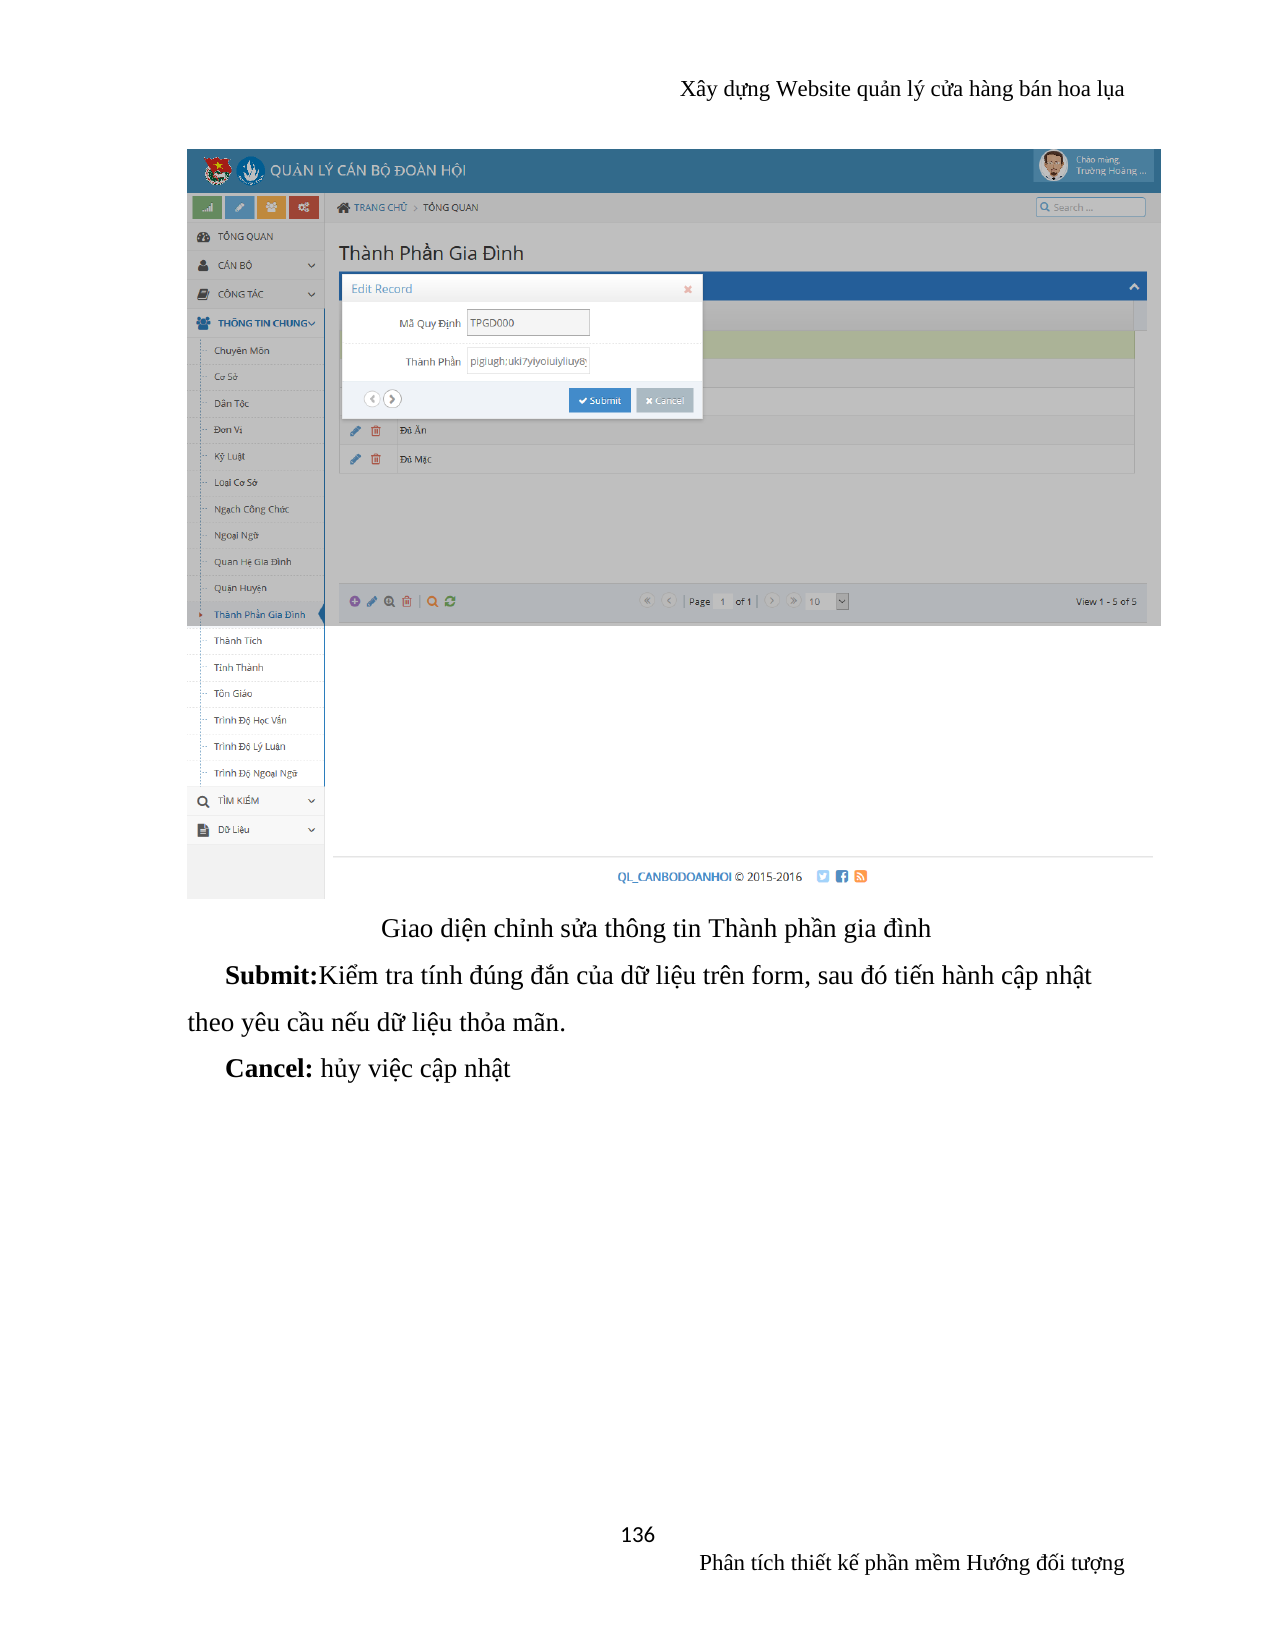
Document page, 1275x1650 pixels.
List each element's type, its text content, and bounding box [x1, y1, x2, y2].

list Cancel: hủy việc cập nhật [187, 1052, 1125, 1084]
picture [187, 149, 1161, 899]
list Giao diện chỉnh sửa thông tin Thành phần gia đình [187, 912, 1125, 944]
list Submit:Kiểm tra tính đúng đắn của dữ liệu trên form, sau đó tiến hành cập nhật theo yêu cầu nếu dữ liệu thỏa mãn. [187, 959, 1125, 1037]
